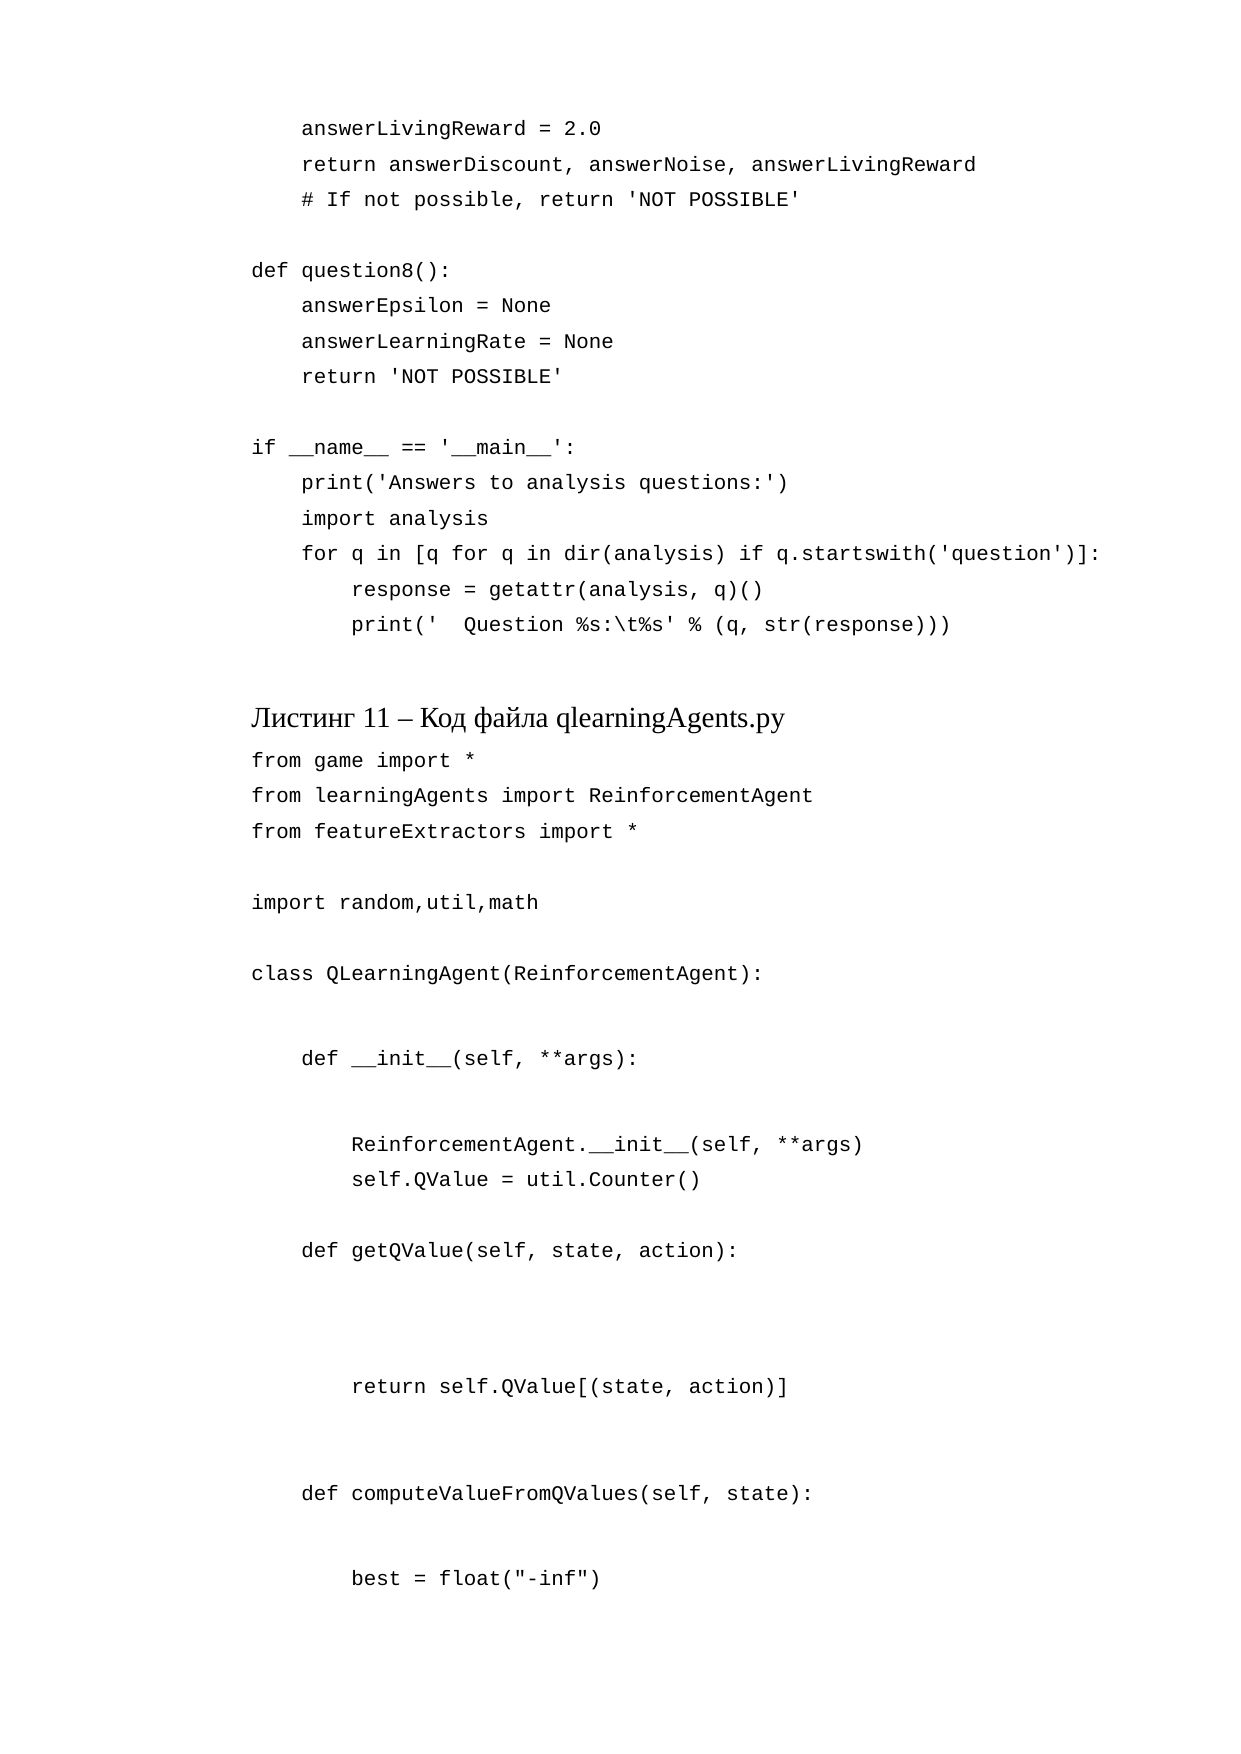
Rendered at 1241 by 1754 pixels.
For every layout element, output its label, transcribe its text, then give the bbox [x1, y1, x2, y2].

text return 'NOT POSSIBLE' [177, 366, 1152, 390]
text answerEpsilon = None [177, 295, 1152, 319]
text def getQValue(self, state, action): [177, 1240, 1152, 1264]
text from game import * [177, 750, 1152, 774]
text ReinforcementAgent.__init__(self, **args) [177, 1134, 1152, 1158]
text best = float("-inf") [177, 1568, 1152, 1592]
text def computeValueFromQValues(self, state): [177, 1482, 1152, 1506]
text answerLearningRate = None [177, 331, 1152, 354]
text def question8(): [177, 260, 1152, 283]
text response = getattr(analysis, q)() [177, 578, 1152, 602]
text print('Answers to analysis questions:') [177, 472, 1152, 496]
text answerLivingReward = 2.0 [177, 118, 1152, 142]
text for q in [q for q in dir(analysis) if q.startswith('question')]: [177, 543, 1152, 567]
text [177, 189, 1152, 213]
text from featureExtractors import * [177, 821, 1152, 844]
text from learningAgents import ReinforcementAgent [177, 785, 1152, 809]
text if __name__ == '__main__': [177, 437, 1152, 461]
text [177, 153, 1152, 177]
text import random,util,math [177, 892, 1152, 915]
text print(' Question %s:\t%s' % (q, str(response))) [177, 614, 1152, 638]
text class QLearningAgent(ReinforcementAgent): [177, 962, 1152, 986]
text Листинг 11 – Код файла qlearningAgents.py [177, 700, 1152, 733]
text return self.QValue[(state, action)] [177, 1376, 1152, 1400]
text def __init__(self, **args): [177, 1048, 1152, 1072]
text import analysis [177, 508, 1152, 531]
text self.QValue = util.Counter() [177, 1169, 1152, 1193]
